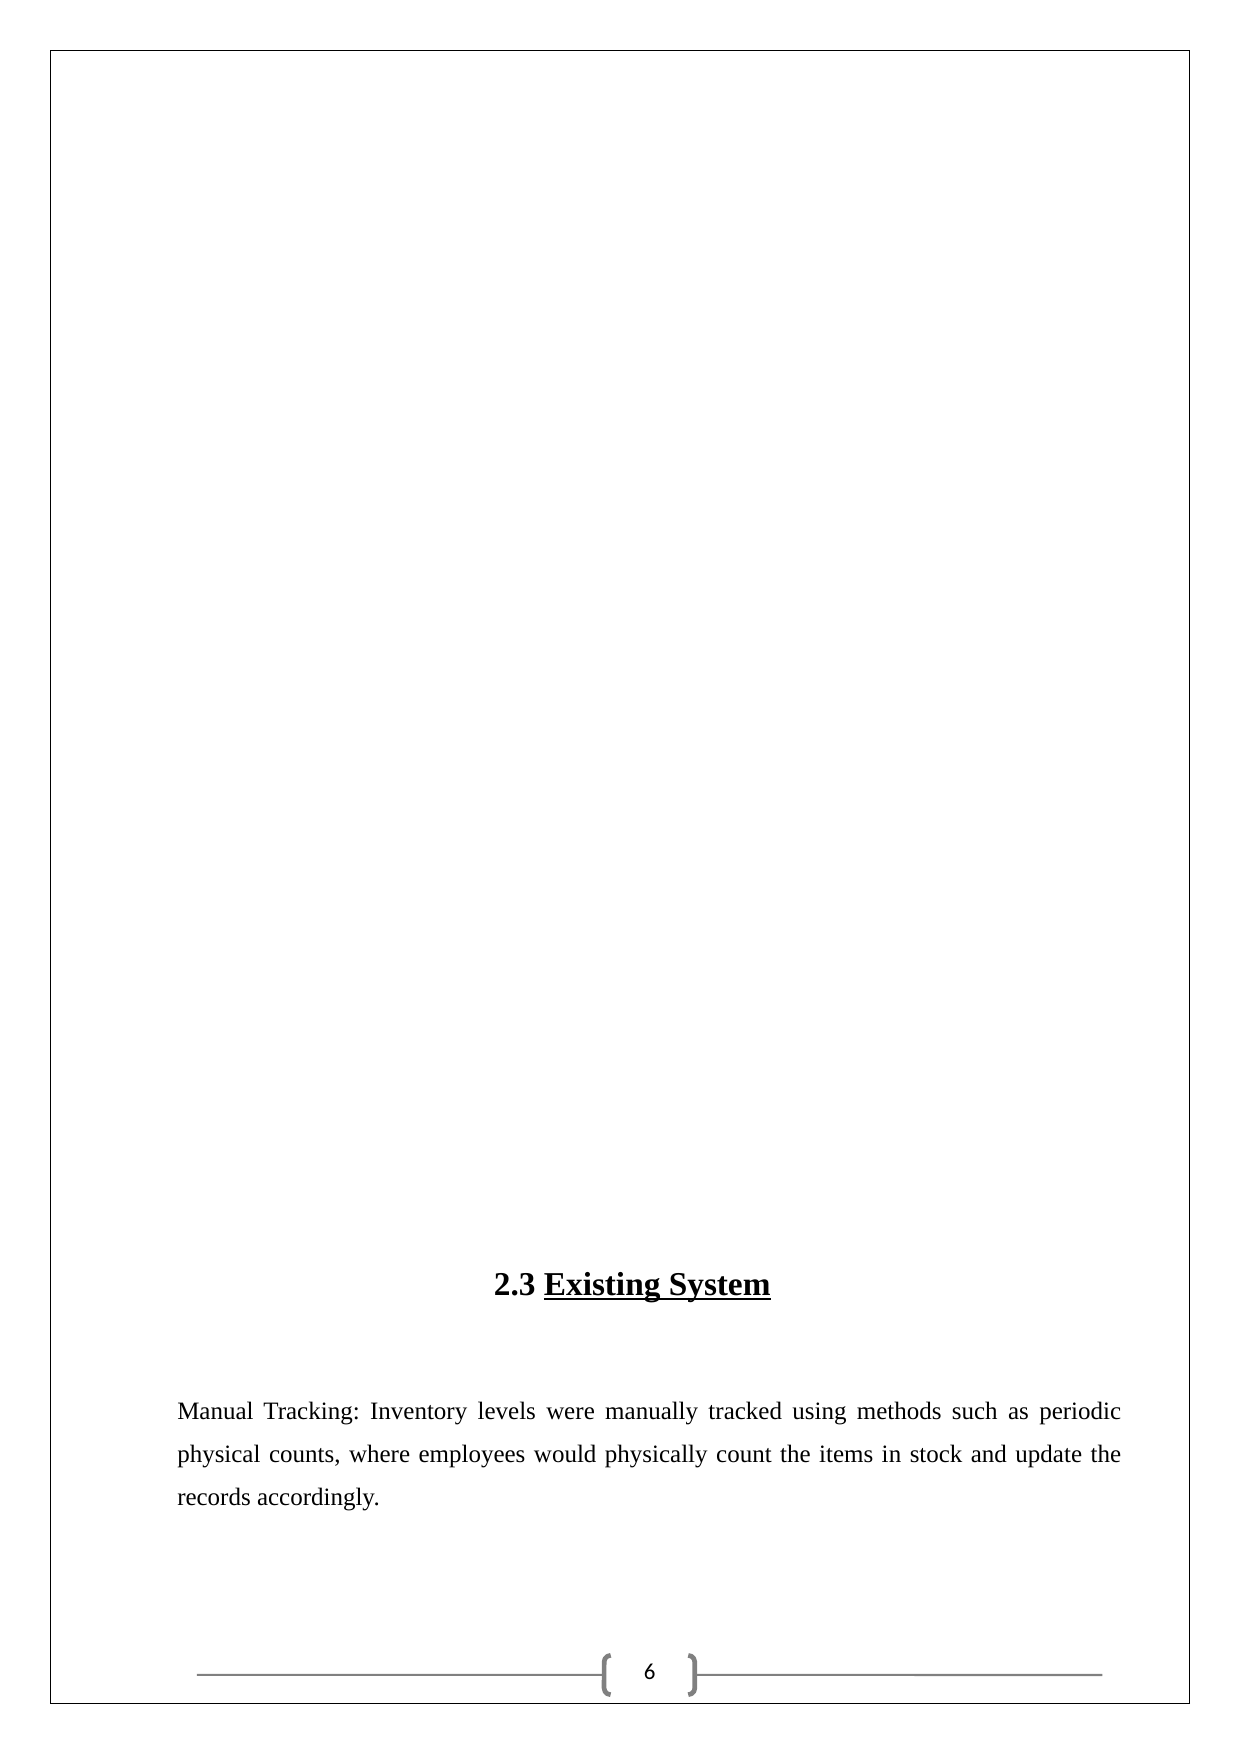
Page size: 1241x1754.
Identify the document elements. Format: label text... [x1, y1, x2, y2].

text Manual Tracking: Inventory levels were manually tracked using methods such as periodic physical counts, where employees would physically count the items in stock and update the records accordingly. [177, 1396, 1122, 1511]
list 2.3 Existing System [408, 1264, 1122, 1303]
